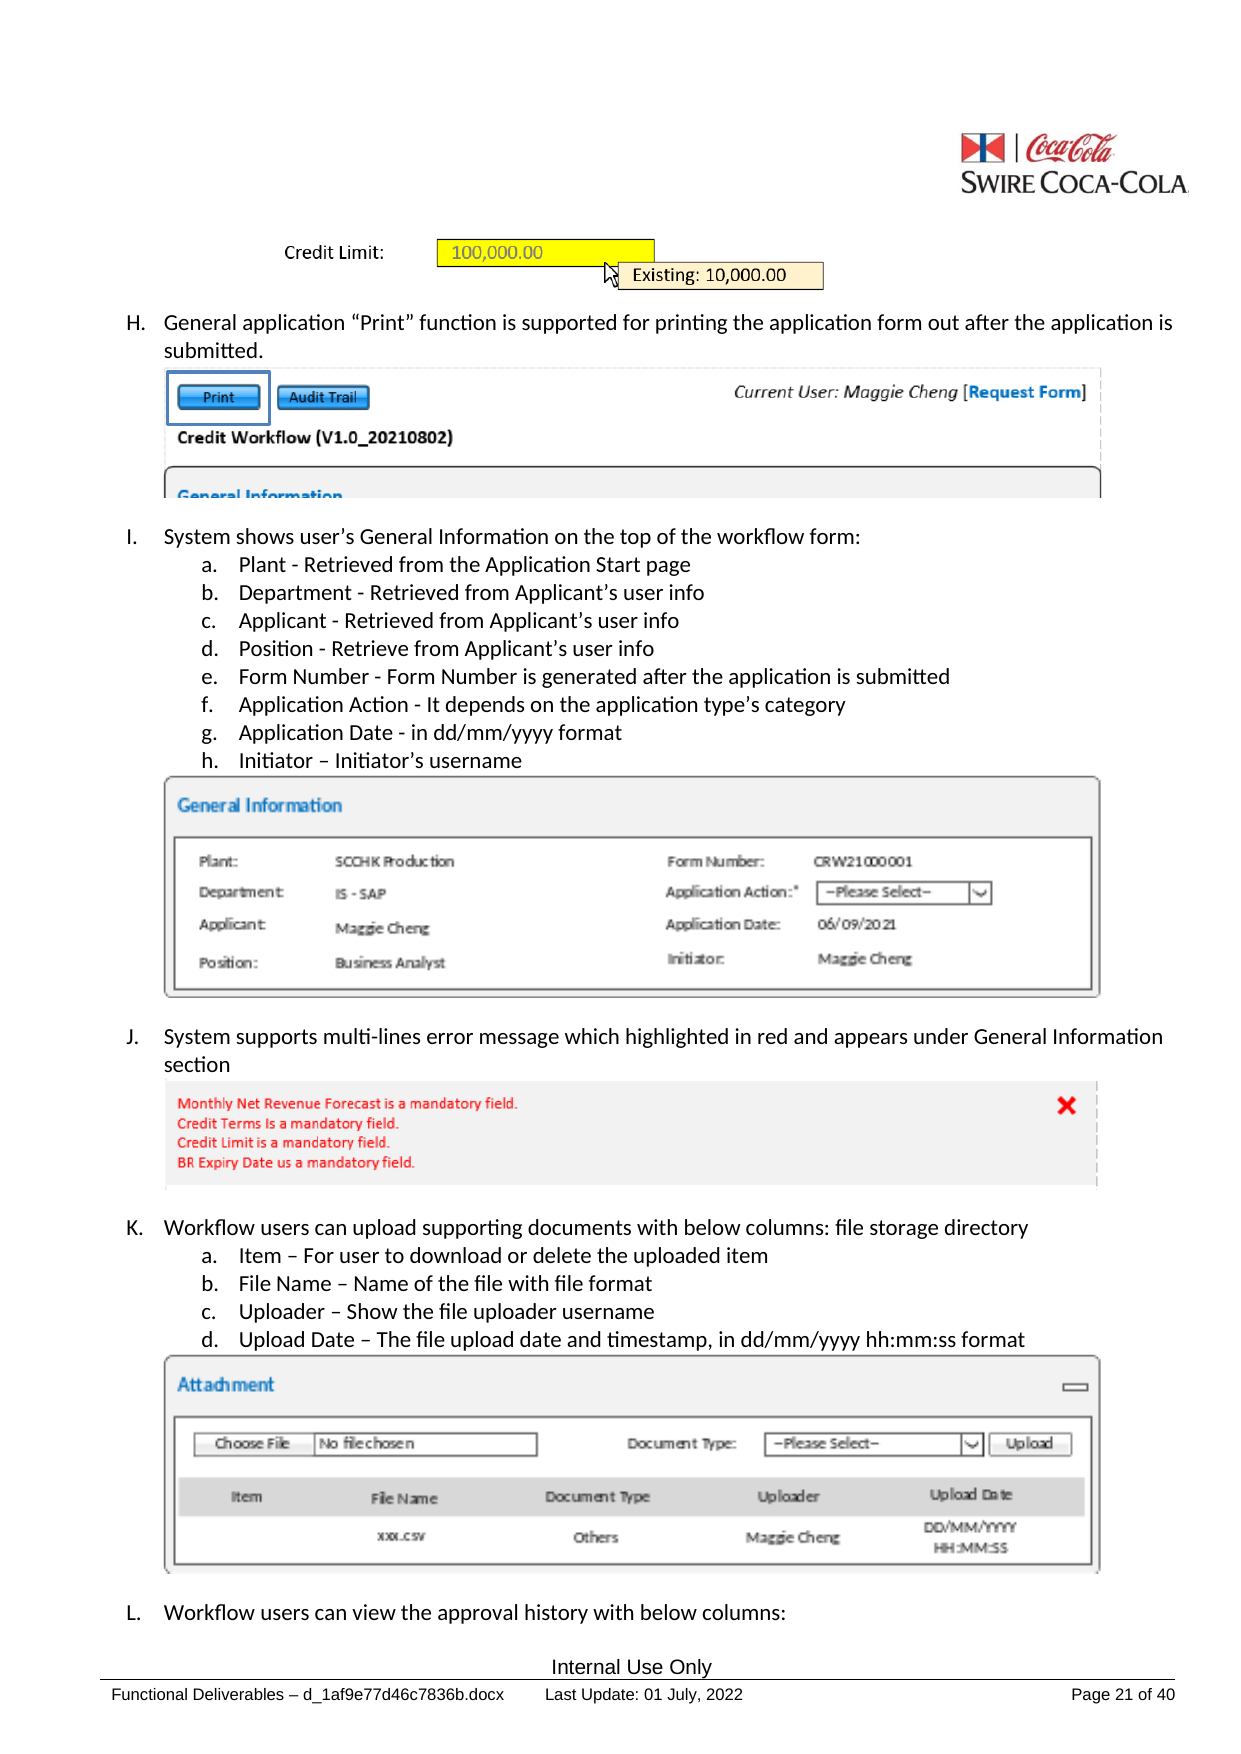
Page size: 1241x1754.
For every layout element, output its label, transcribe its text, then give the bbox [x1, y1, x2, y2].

list System shows user’s General Information on the top of the workflow form: [126, 522, 1175, 550]
list Initiator – Initiator’s username [201, 746, 1175, 774]
list Uploader – Show the file uploader username [201, 1297, 1175, 1325]
picture [161, 1078, 1102, 1190]
list Item – For user to download or delete the uploaded item [201, 1241, 1175, 1269]
list Plant - Retrieved from the Application Start page [201, 550, 1175, 578]
list Upload Date – The file upload date and timestamp, in dd/mm/yyyy hh:mm:ss format [201, 1325, 1175, 1353]
picture [952, 122, 1189, 202]
list Application Date - in dd/mm/yyyy format [201, 718, 1175, 746]
list Workflow users can view the approval history with below columns: [126, 1598, 1175, 1626]
list Applicant - Retrieved from Applicant’s user info [201, 606, 1175, 634]
list Application Action - It depends on the application type’s category [201, 690, 1175, 718]
list Workflow users can upload supporting documents with below columns: file storage directory [126, 1213, 1175, 1241]
picture [272, 225, 851, 309]
picture [161, 364, 1102, 498]
list Form Number - Form Number is generated after the application is submitted [201, 662, 1175, 690]
list Department - Retrieved from Applicant’s user info [201, 578, 1175, 606]
list File Name – Name of the file with file format [201, 1269, 1175, 1297]
list System supports multi-lines error message which highlighted in red and appears under General Information section [126, 1022, 1175, 1078]
list Position - Retrieve from Applicant’s user info [201, 634, 1175, 662]
list General application “Print” function is supported for printing the application form out after the application is submitted. [126, 308, 1175, 364]
